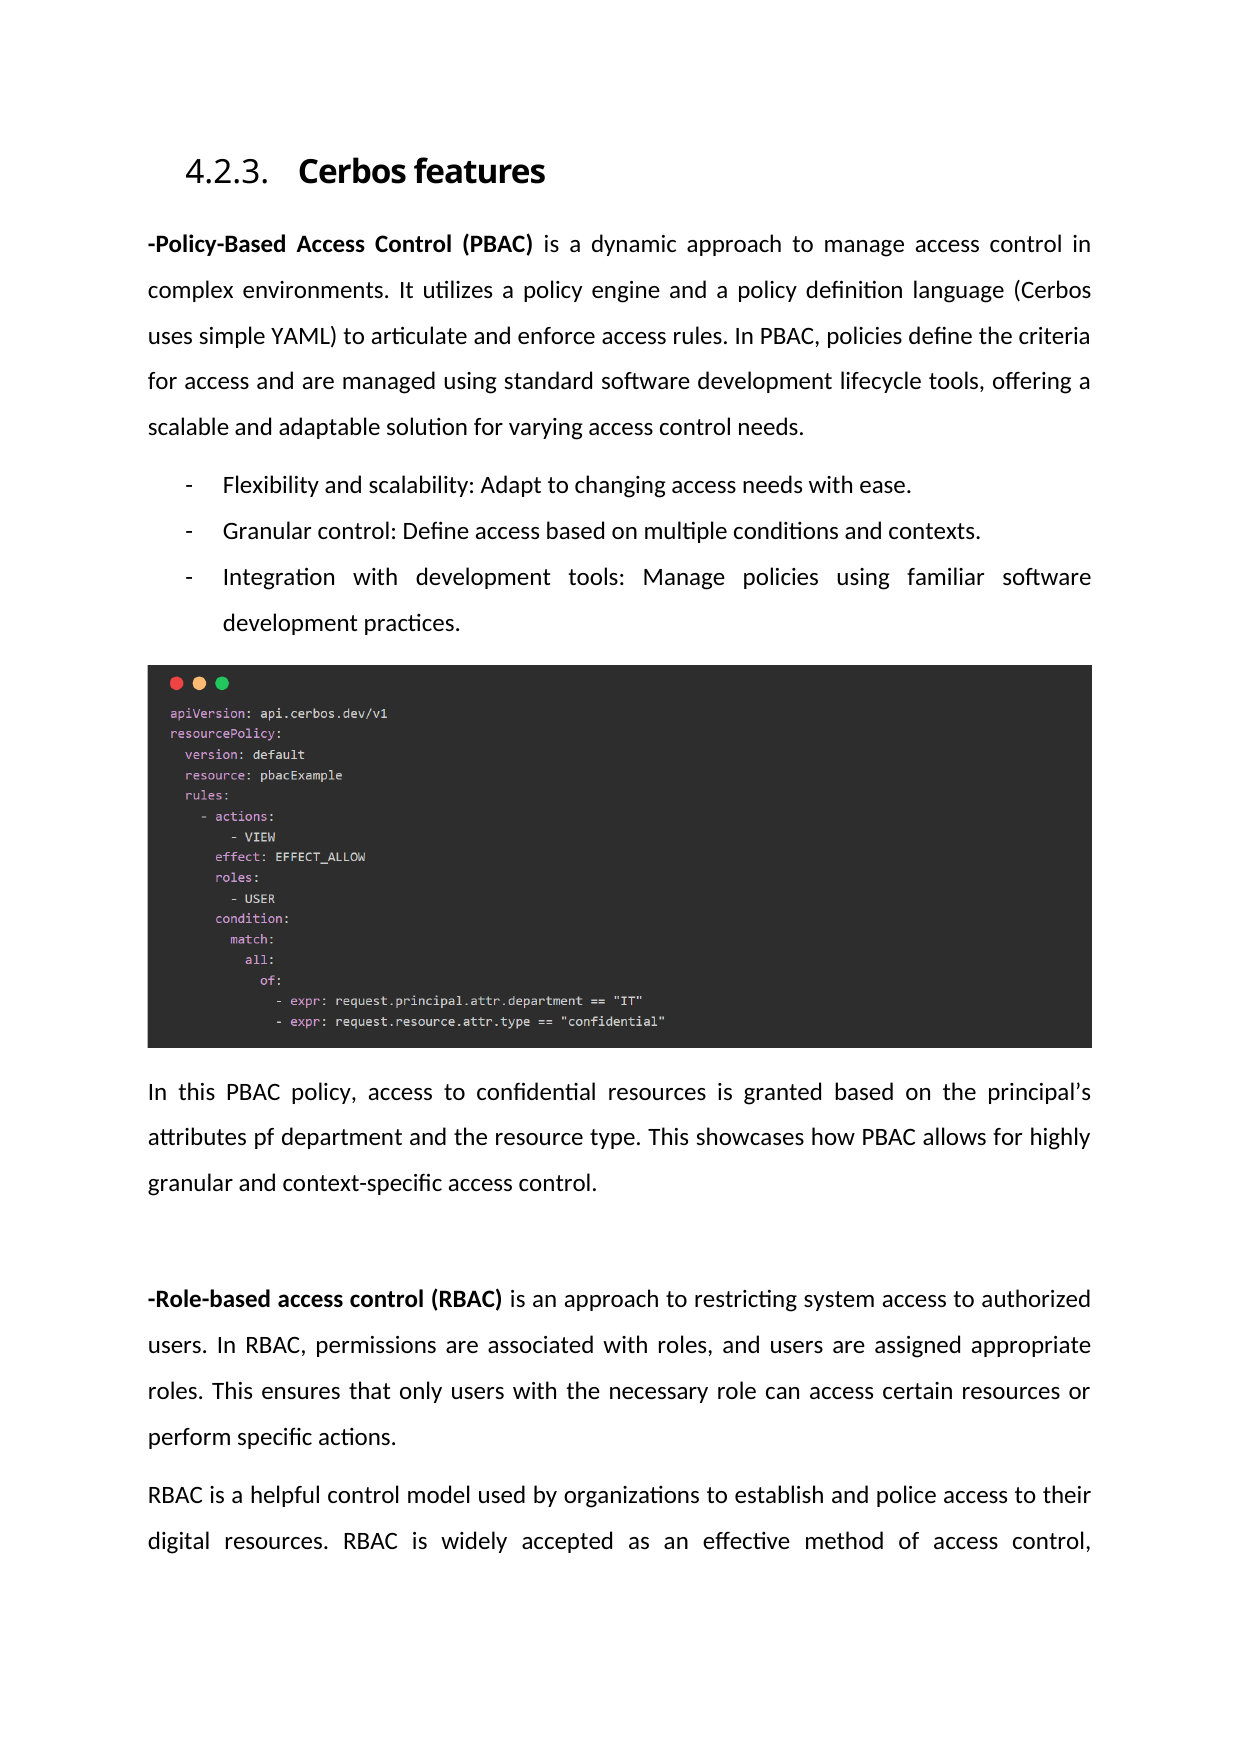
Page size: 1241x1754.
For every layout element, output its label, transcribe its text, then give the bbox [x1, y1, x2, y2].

text In this PBAC policy, access to confidential resources is granted based on the principal’s attributes pf department and the resource type. This showcases how PBAC allows for highly granular and context-specific access control. [148, 1076, 1092, 1198]
subtitle Cerbos features [185, 148, 1092, 193]
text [148, 1479, 1092, 1555]
text -Role-based access control (RBAC) is an approach to restricting system access to authorized users. In RBAC, permissions are associated with roles, and users are assigned appropriate roles. This ensures that only users with the necessary role can access certain resources or perform specific actions. [148, 1284, 1092, 1451]
picture [147, 665, 1092, 1048]
text -Policy-Based Access Control (PBAC) is a dynamic approach to manage access control in complex environments. It utilizes a policy engine and a policy definition language (Cerbos uses simple YAML) to articulate and enforce access rules. In PBAC, policies define the criteria for access and are managed using standard software development lifecycle tools, offering a scalable and adaptable solution for varying access control needs. [148, 228, 1092, 442]
list Granular control: Define access based on multiple conditions and contexts. [185, 515, 1092, 546]
list Flexibility and scalability: Adapt to changing access needs with ease. [185, 469, 1092, 500]
list Integration with development tools: Manage policies using familiar software development practices. [185, 561, 1092, 637]
